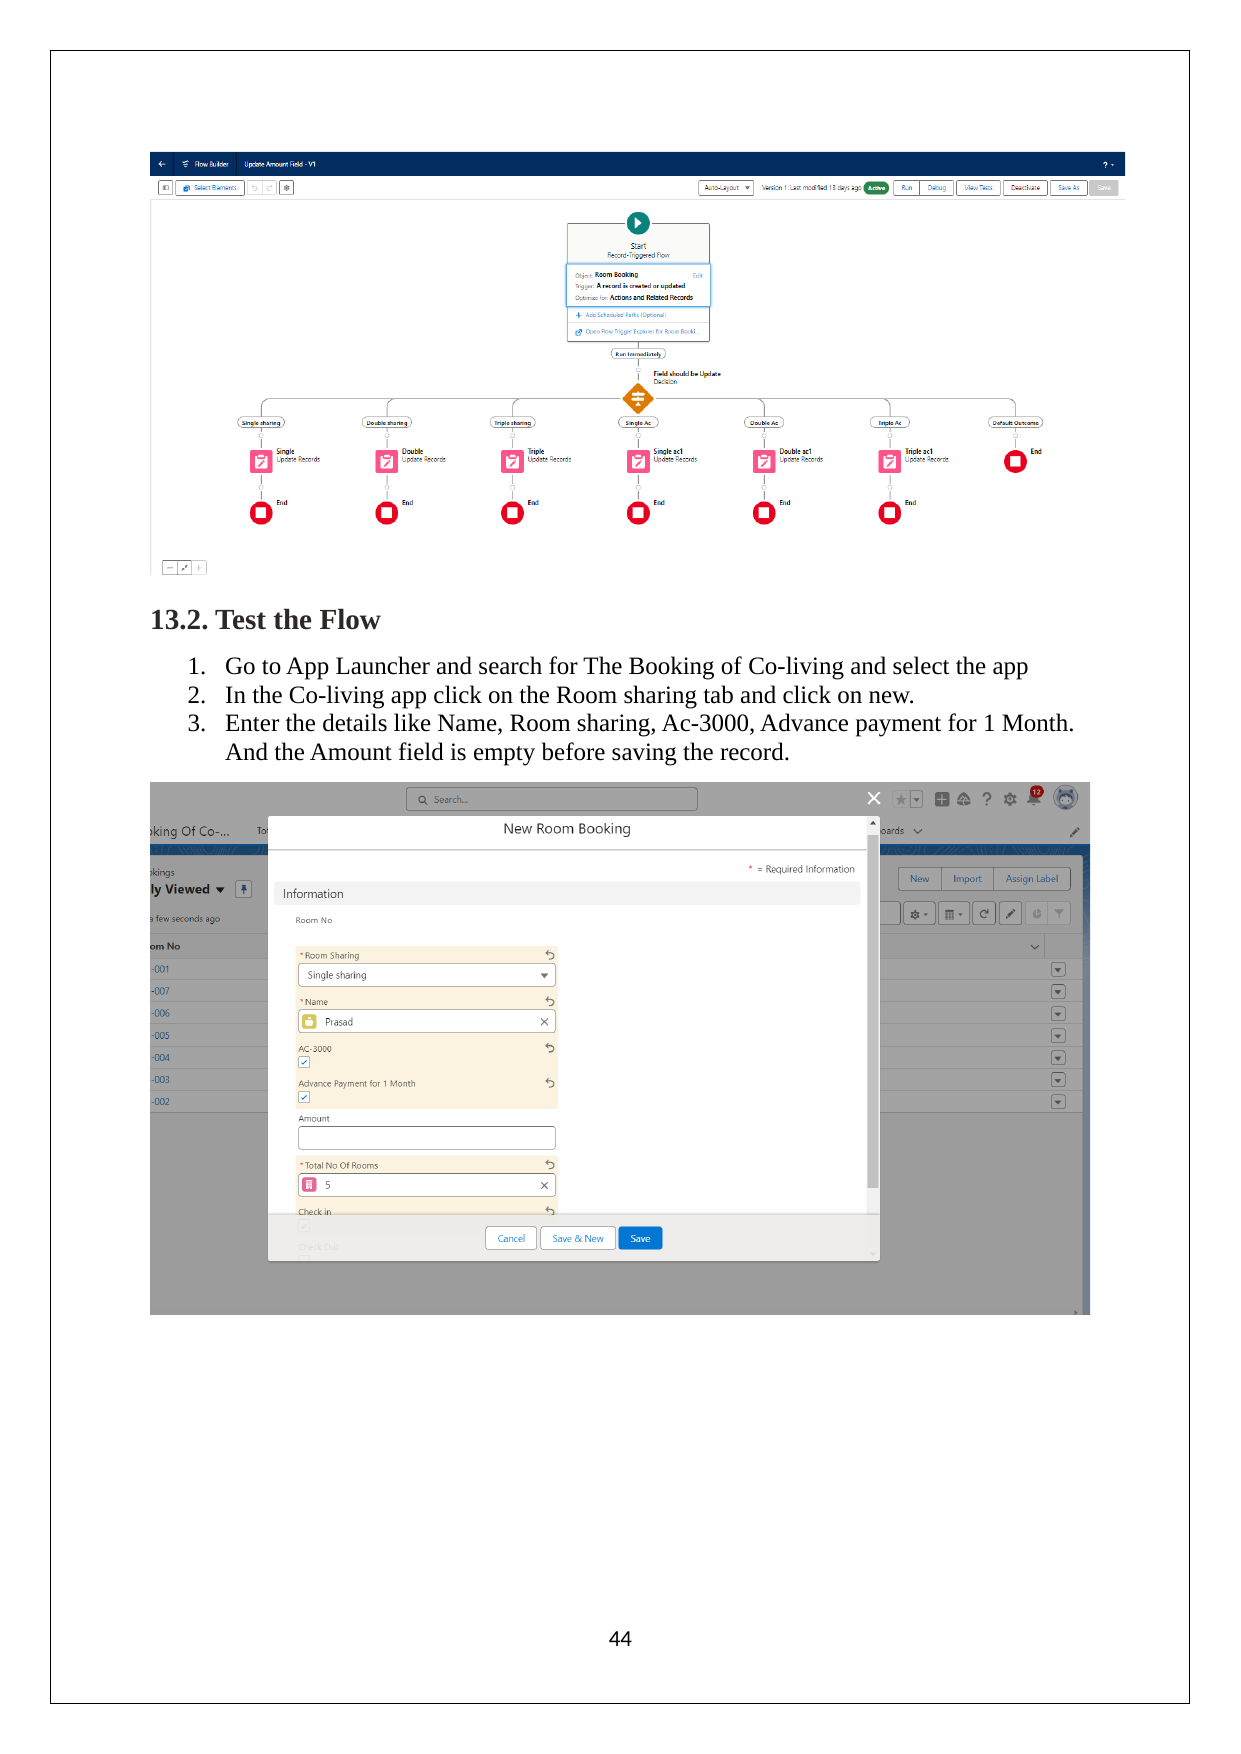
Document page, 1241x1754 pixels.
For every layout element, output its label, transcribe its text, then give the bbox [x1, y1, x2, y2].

picture [150, 150, 1125, 575]
list Go to App Launcher and search for The Booking of Co-living and select the app [187, 651, 742, 680]
list Enter the details like Name, Room sharing, Ac-3000, Advance payment for 1 Month. And the Amount field is empty before saving the record. [187, 708, 1090, 766]
list Go to App Launcher and search for The Booking of Co-living and select the app [748, 651, 1090, 680]
picture [150, 782, 1091, 1315]
list In the Co-living app click on the Room sharing tab and click on new. [187, 680, 1090, 708]
subtitle 13.2. Test the Flow [150, 602, 1090, 635]
